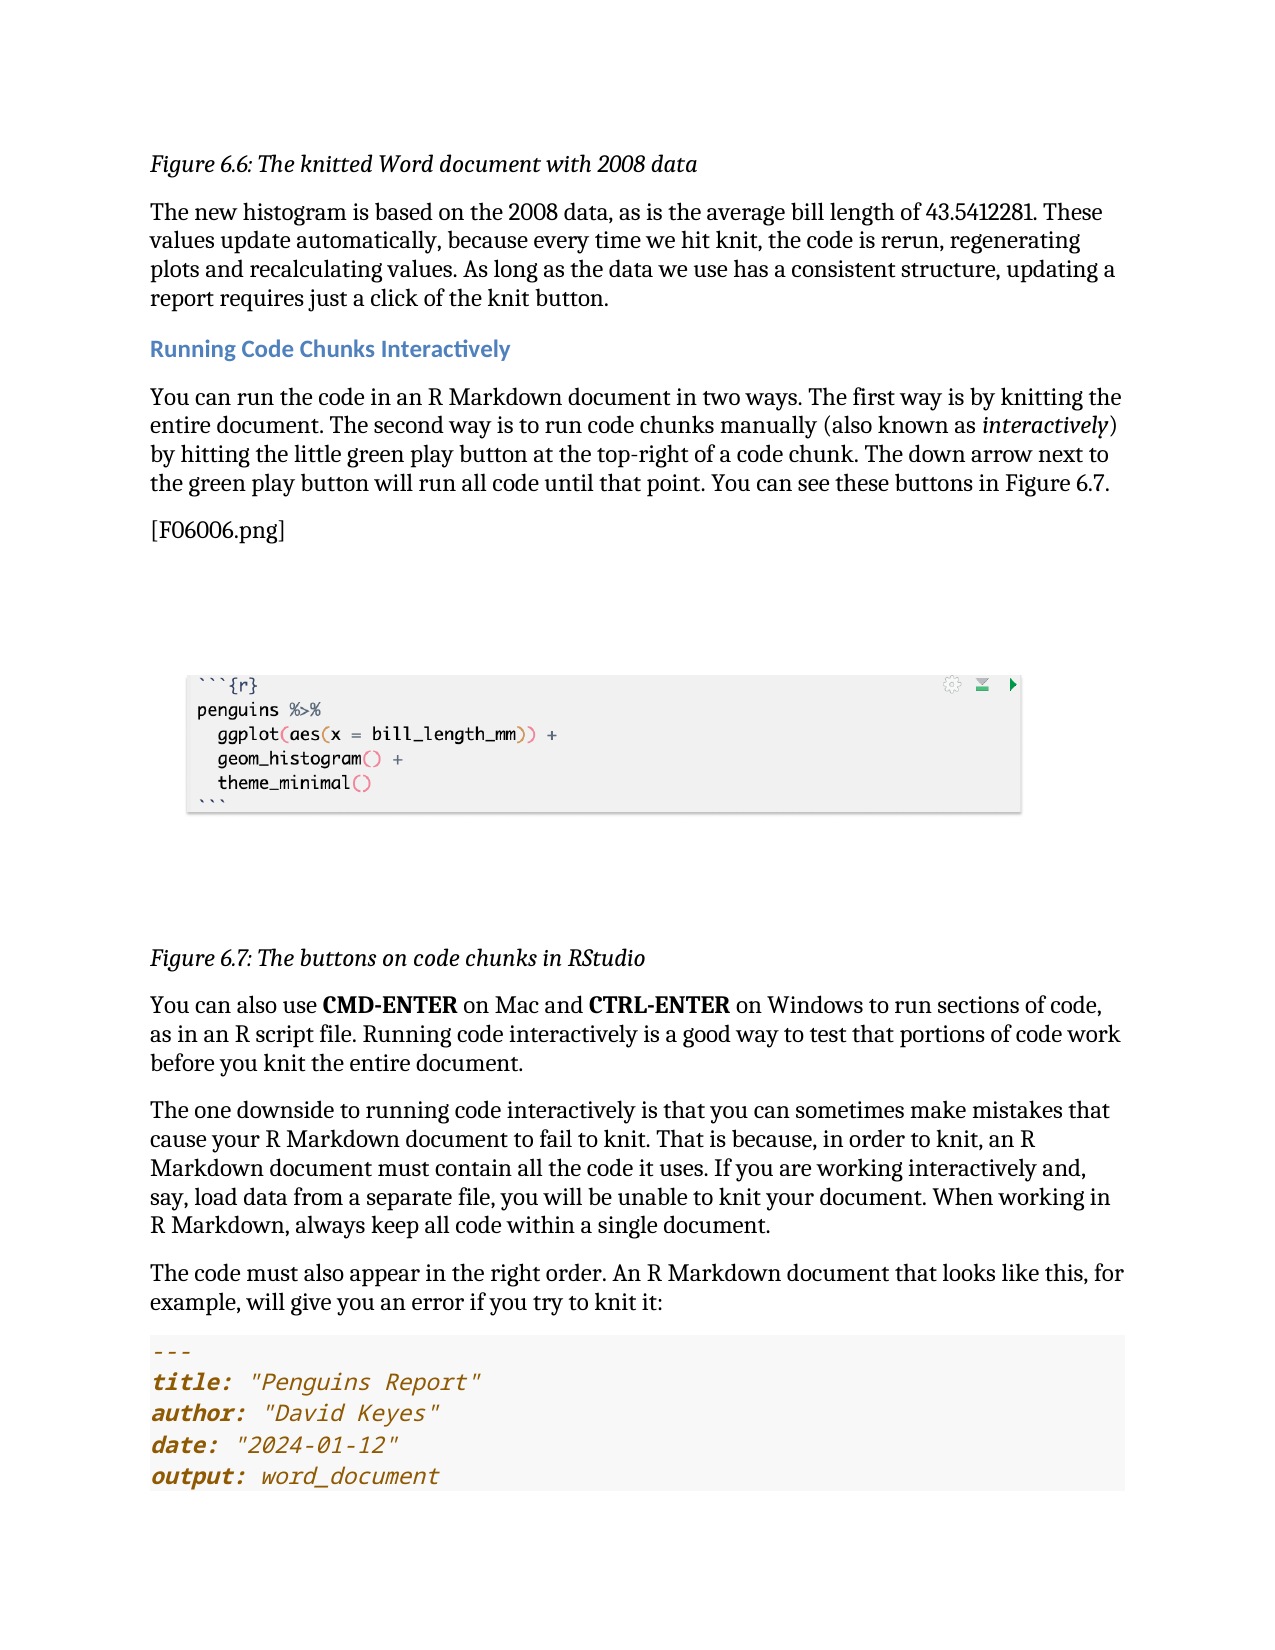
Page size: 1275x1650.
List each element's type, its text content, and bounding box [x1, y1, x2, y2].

subtitle Running Code Chunks Interactively [150, 333, 1125, 364]
text Figure 6.6: The knitted Word document with 2008 data [150, 150, 1125, 179]
text The code must also appear in the right order. An R Markdown document that looks like this, for example, will give you an error if you try to knit it: [150, 1259, 1125, 1316]
text The one downside to running code interactively is that you can sometimes make mistakes that cause your R Markdown document to fail to knit. That is because, in order to knit, an R Markdown document must contain all the code it uses. If you are working interactively and, say, load data from a separate file, you will be unable to knit your document. When working in R Markdown, always keep all code within a single document. [150, 1096, 1125, 1240]
text You can also use CMD-ENTER on Mac and CTRL-ENTER on Windows to run sections of code, as in an R script file. Running code interactively is a good way to test that portions of code work before you knit the entire document. [150, 991, 1125, 1077]
text The new histogram is based on the 2008 data, as is the average bill length of 43.5412281. These values update automatically, because every time we hit knit, the code is rerun, regenerating plots and recalculating values. As long as the data we use has a consistent structure, updating a report requires just a click of the knit button. [150, 197, 1125, 312]
text [F06006.png] [150, 516, 1125, 545]
text Figure 6.7: The buttons on code chunks in RStudio [150, 944, 1125, 972]
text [150, 1335, 1125, 1491]
text You can run the code in an R Markdown document in two ways. The first way is by knitting the entire document. The second way is to run code chunks manually (also known as interactively) by hitting the little green play button at the top-right of a code chunk. The down arrow next to the green play button will run all code until that point. You can see these buttons in Figure 6.7. [150, 383, 1125, 498]
picture [168, 563, 1044, 923]
